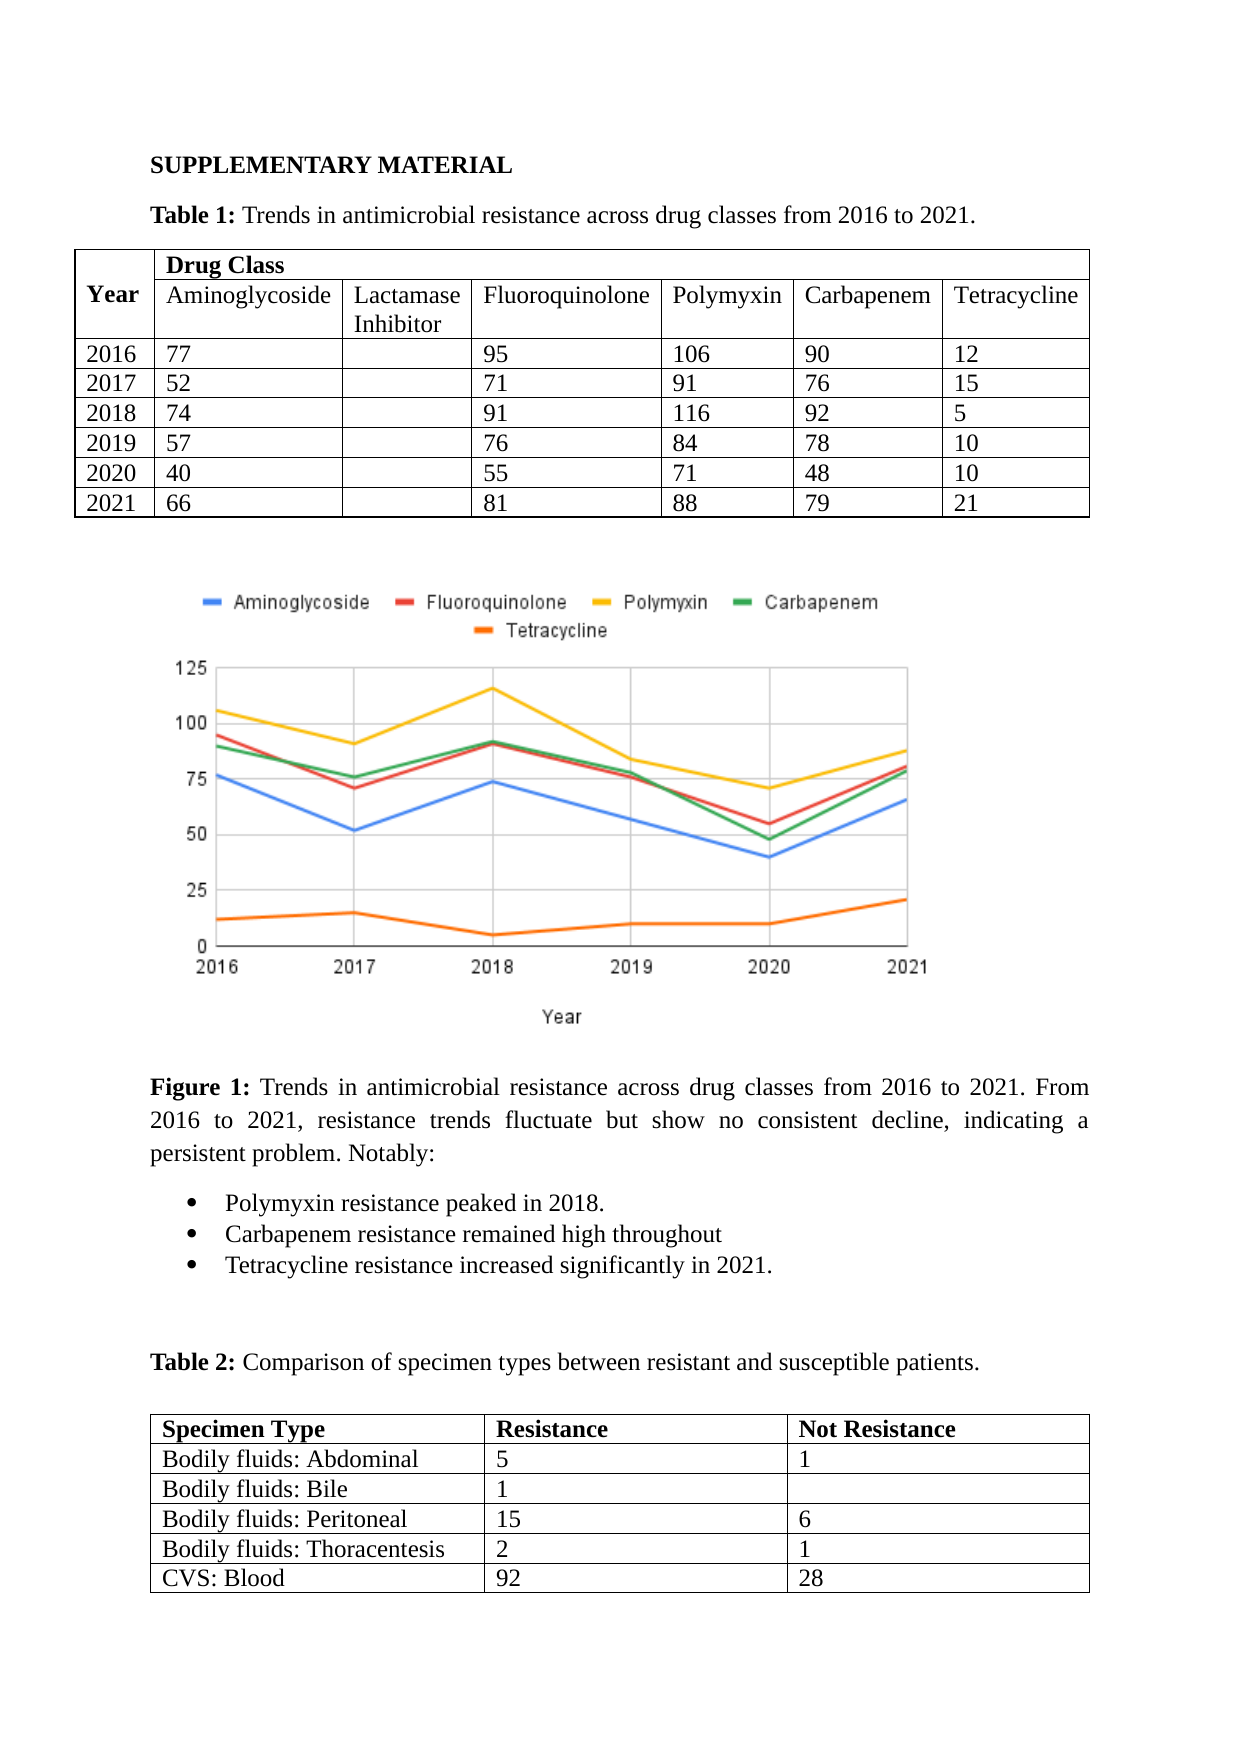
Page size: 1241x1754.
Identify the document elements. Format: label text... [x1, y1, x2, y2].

table_cell 10 [943, 428, 1089, 457]
table_cell Bodily fluids: Bile [151, 1474, 484, 1503]
table_cell 1 [788, 1534, 1089, 1562]
table_cell Bodily fluids: Abdominal [151, 1444, 484, 1473]
table_cell 12 [943, 339, 1089, 367]
table_cell 77 [155, 339, 342, 367]
table_cell 81 [472, 488, 661, 516]
table_cell 5 [485, 1444, 787, 1473]
table_cell 10 [943, 458, 1089, 487]
table_cell 92 [485, 1564, 787, 1592]
list Polymyxin resistance peaked in 2018. [187, 1188, 1090, 1217]
table_cell 78 [794, 428, 942, 457]
table_cell [788, 1474, 1089, 1503]
table_cell [343, 458, 471, 487]
table_cell 71 [472, 369, 661, 397]
table_cell 74 [155, 398, 342, 427]
table_cell 71 [662, 458, 793, 487]
table_cell [343, 369, 471, 397]
text Table 1: Trends in antimicrobial resistance across drug classes from 2016 to 2021. [150, 200, 1090, 228]
table_cell 1 [485, 1474, 787, 1503]
table_cell 79 [794, 488, 942, 516]
table_header Specimen Type [151, 1415, 484, 1443]
table_cell 91 [662, 369, 793, 397]
table_cell Bodily fluids: Peritoneal [151, 1504, 484, 1533]
table_cell [343, 339, 471, 367]
table_cell Tetracycline [943, 280, 1089, 338]
table_cell 52 [155, 369, 342, 397]
table_cell 76 [472, 428, 661, 457]
text Table 2: Comparison of specimen types between resistant and susceptible patients. [150, 1347, 1090, 1376]
table_cell 116 [662, 398, 793, 427]
table_cell 2016 [76, 339, 154, 367]
table_cell 28 [788, 1564, 1089, 1592]
table_cell 2018 [76, 398, 154, 427]
table_cell Fluoroquinolone [472, 280, 661, 338]
table_cell 15 [485, 1504, 787, 1533]
table_cell 106 [662, 339, 793, 367]
table_cell [343, 428, 471, 457]
table_cell [343, 398, 471, 427]
table_cell 66 [155, 488, 342, 516]
table_cell 2017 [76, 369, 154, 397]
table_cell 2019 [76, 428, 154, 457]
list Tetracycline resistance increased significantly in 2021. [187, 1250, 1090, 1279]
table_header Not Resistance [788, 1415, 1089, 1443]
table_cell 6 [788, 1504, 1089, 1533]
table_cell 95 [472, 339, 661, 367]
text SUPPLEMENTARY MATERIAL [150, 150, 1090, 179]
table_cell Polymyxin [662, 280, 793, 338]
table_cell [343, 488, 471, 516]
table_cell 2020 [76, 458, 154, 487]
table_cell 92 [794, 398, 942, 427]
table_cell 1 [788, 1444, 1089, 1473]
list Carbapenem resistance remained high throughout [187, 1219, 1090, 1248]
table_header Resistance [485, 1415, 787, 1443]
table_cell 76 [794, 369, 942, 397]
table_cell 40 [155, 458, 342, 487]
table_cell 91 [472, 398, 661, 427]
table_cell 48 [794, 458, 942, 487]
picture [150, 567, 932, 1052]
table_cell 15 [943, 369, 1089, 397]
table_cell 21 [943, 488, 1089, 516]
table_cell 90 [794, 339, 942, 367]
table_cell Lactamase Inhibitor [343, 280, 471, 338]
text Figure 1: Trends in antimicrobial resistance across drug classes from 2016 to 2021. From 2016 to 2021, resistance trends fluctuate but show no consistent decline, indicating a persistent problem. Notably: [150, 1072, 1090, 1167]
table_header Year [76, 250, 154, 338]
table_cell 2021 [76, 488, 154, 516]
table_cell Bodily fluids: Thoracentesis [151, 1534, 484, 1562]
table_cell 2 [485, 1534, 787, 1562]
table_cell 84 [662, 428, 793, 457]
table_cell 55 [472, 458, 661, 487]
table_header Drug Class [155, 250, 1089, 279]
table_cell Aminoglycoside [155, 280, 342, 338]
table_cell 5 [943, 398, 1089, 427]
table_cell Carbapenem [794, 280, 942, 338]
table_cell 57 [155, 428, 342, 457]
table_cell 88 [662, 488, 793, 516]
table_cell CVS: Blood [151, 1564, 484, 1592]
